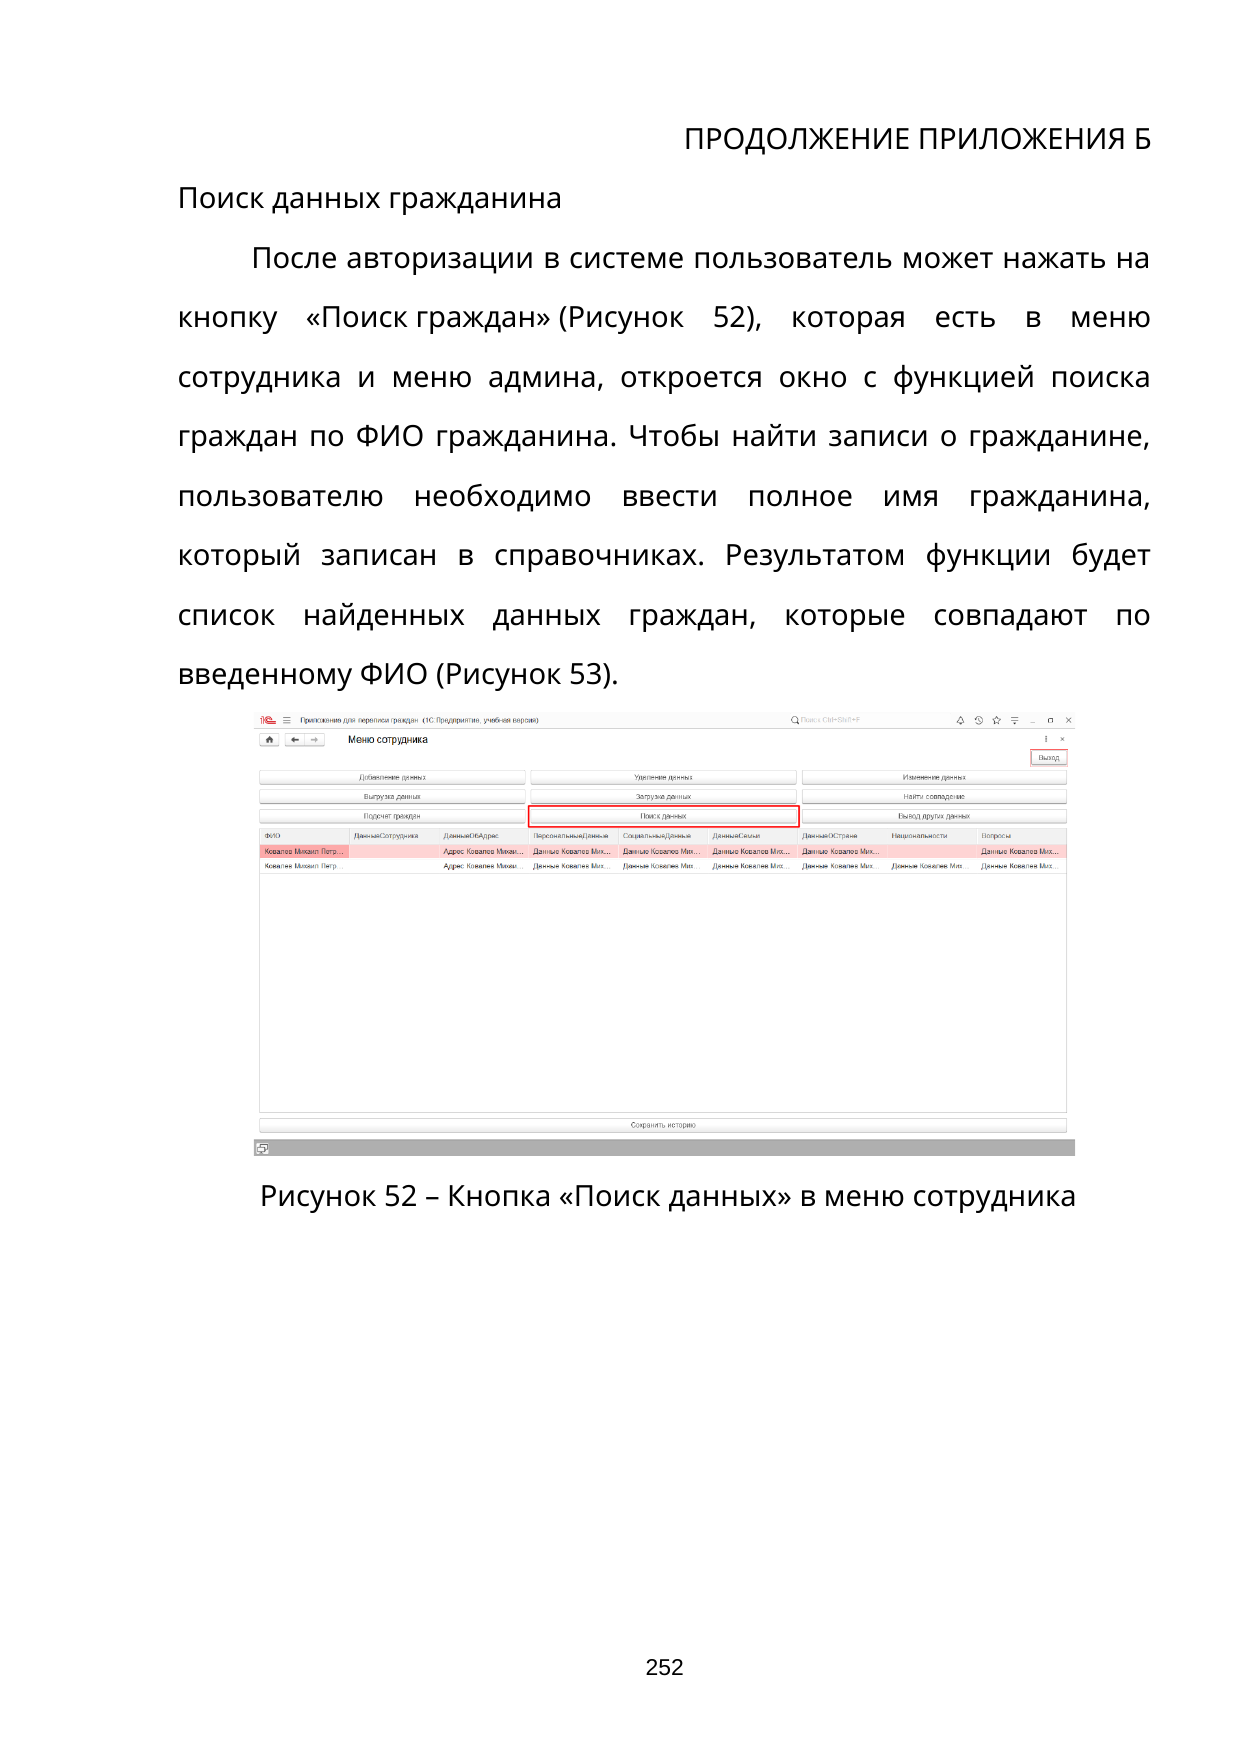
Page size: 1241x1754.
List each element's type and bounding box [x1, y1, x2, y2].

picture [253, 712, 1075, 1156]
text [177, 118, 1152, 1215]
